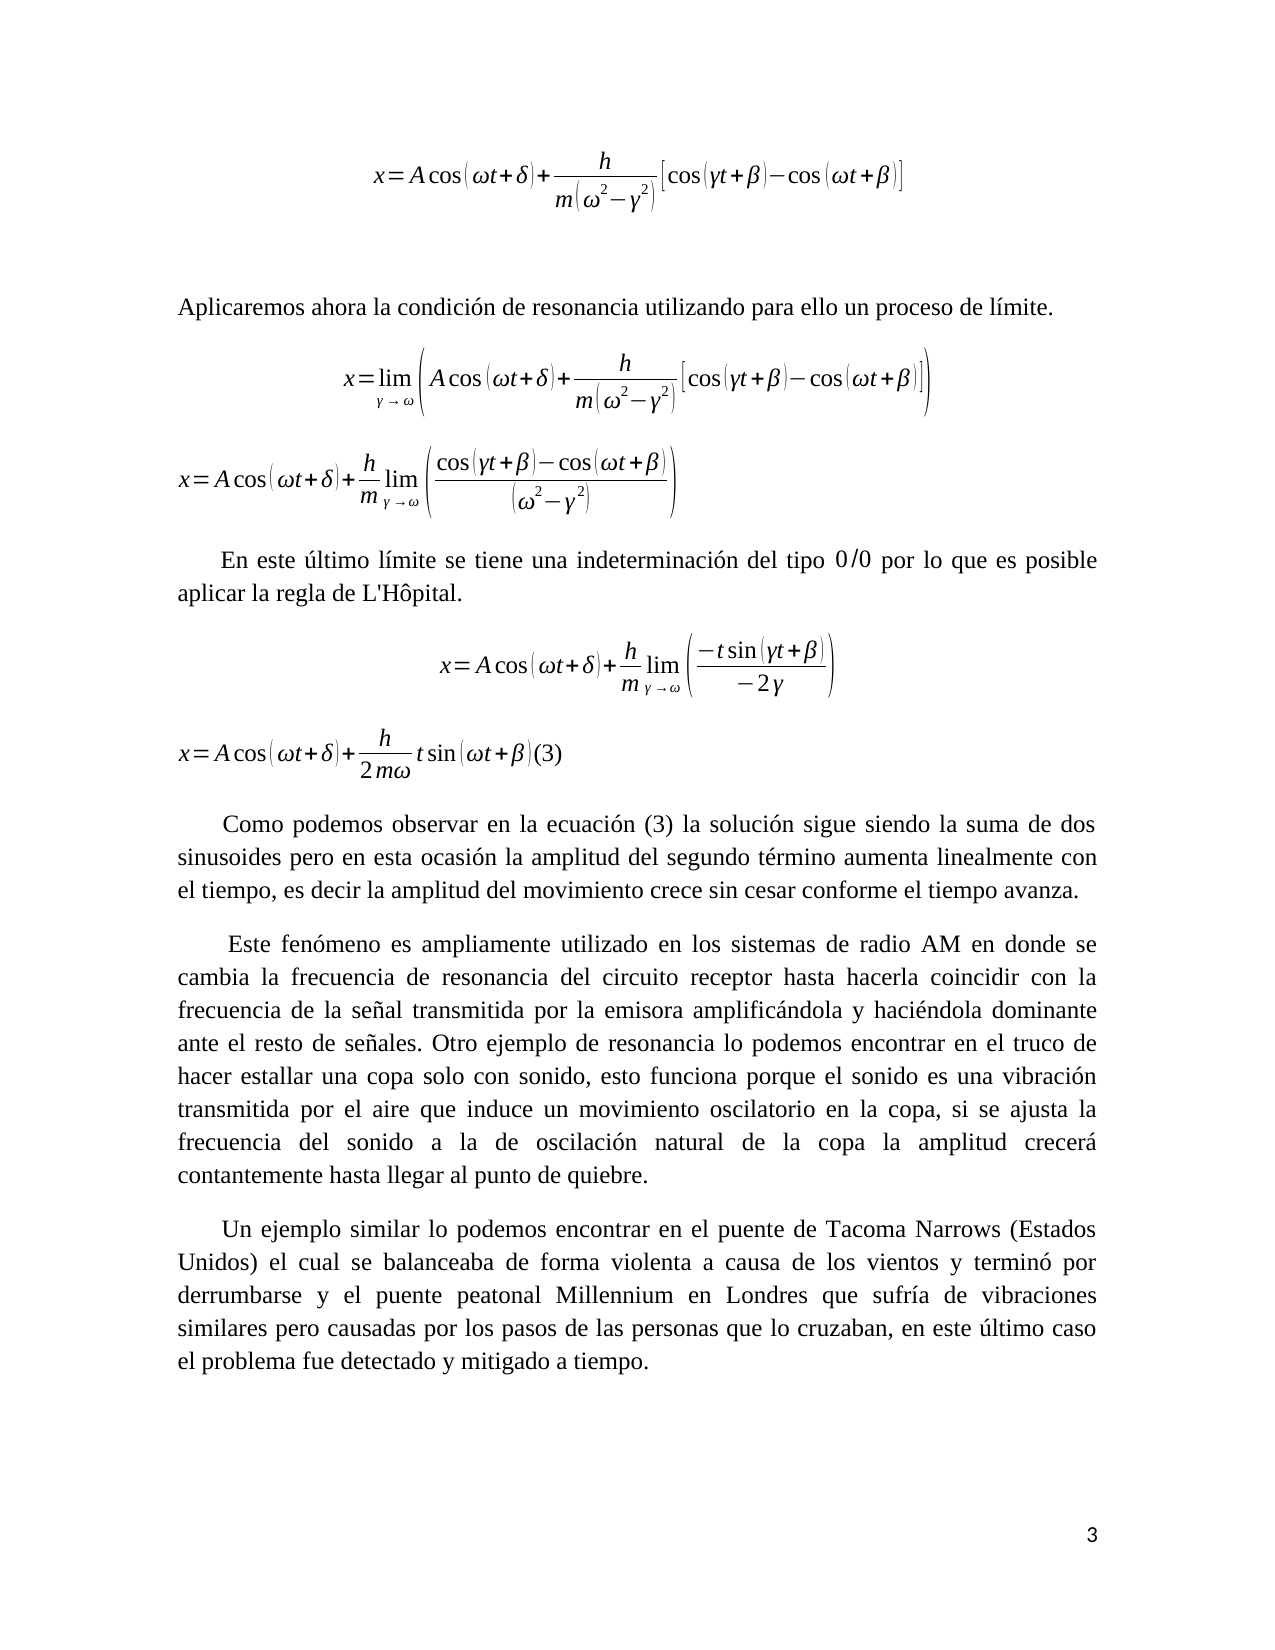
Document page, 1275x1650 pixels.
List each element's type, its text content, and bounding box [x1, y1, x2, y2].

text Este fenómeno es ampliamente utilizado en los sistemas de radio AM en donde se cambia la frecuencia de resonancia del circuito receptor hasta hacerla coincidir con la frecuencia de la señal transmitida por la emisora amplificándola y haciéndola dominante ante el resto de señales. Otro ejemplo de resonancia lo podemos encontrar en el truco de hacer estallar una copa solo con sonido, esto funciona porque el sonido es una vibración transmitida por el aire que induce un movimiento oscilatorio en la copa, si se ajusta la frecuencia del sonido a la de oscilación natural de la copa la amplitud crecerá contantemente hasta llegar al punto de quiebre. [177, 929, 1098, 1189]
text Como podemos observar en la ecuación (3) la solución sigue siendo la suma de dos sinusoides pero en esta ocasión la amplitud del segundo término aumenta linealmente con el tiempo, es decir la amplitud del movimiento crece sin cesar conforme el tiempo avanza. [177, 809, 1098, 904]
text En este último límite se tiene una indeterminación del tipo por lo que es posible aplicar la regla de L'Hôpital. [177, 545, 1098, 607]
text Aplicaremos ahora la condición de resonancia utilizando para ello un proceso de límite. [177, 292, 1098, 321]
text Un ejemplo similar lo podemos encontrar en el puente de Tacoma Narrows (Estados Unidos) el cual se balanceaba de forma violenta a causa de los vientos y terminó por derrumbarse y el puente peatonal Millennium en Londres que sufría de vibraciones similares pero causadas por los pasos de las personas que lo cruzaban, en este último caso el problema fue detectado y mitigado a tiempo. [177, 1214, 1098, 1375]
